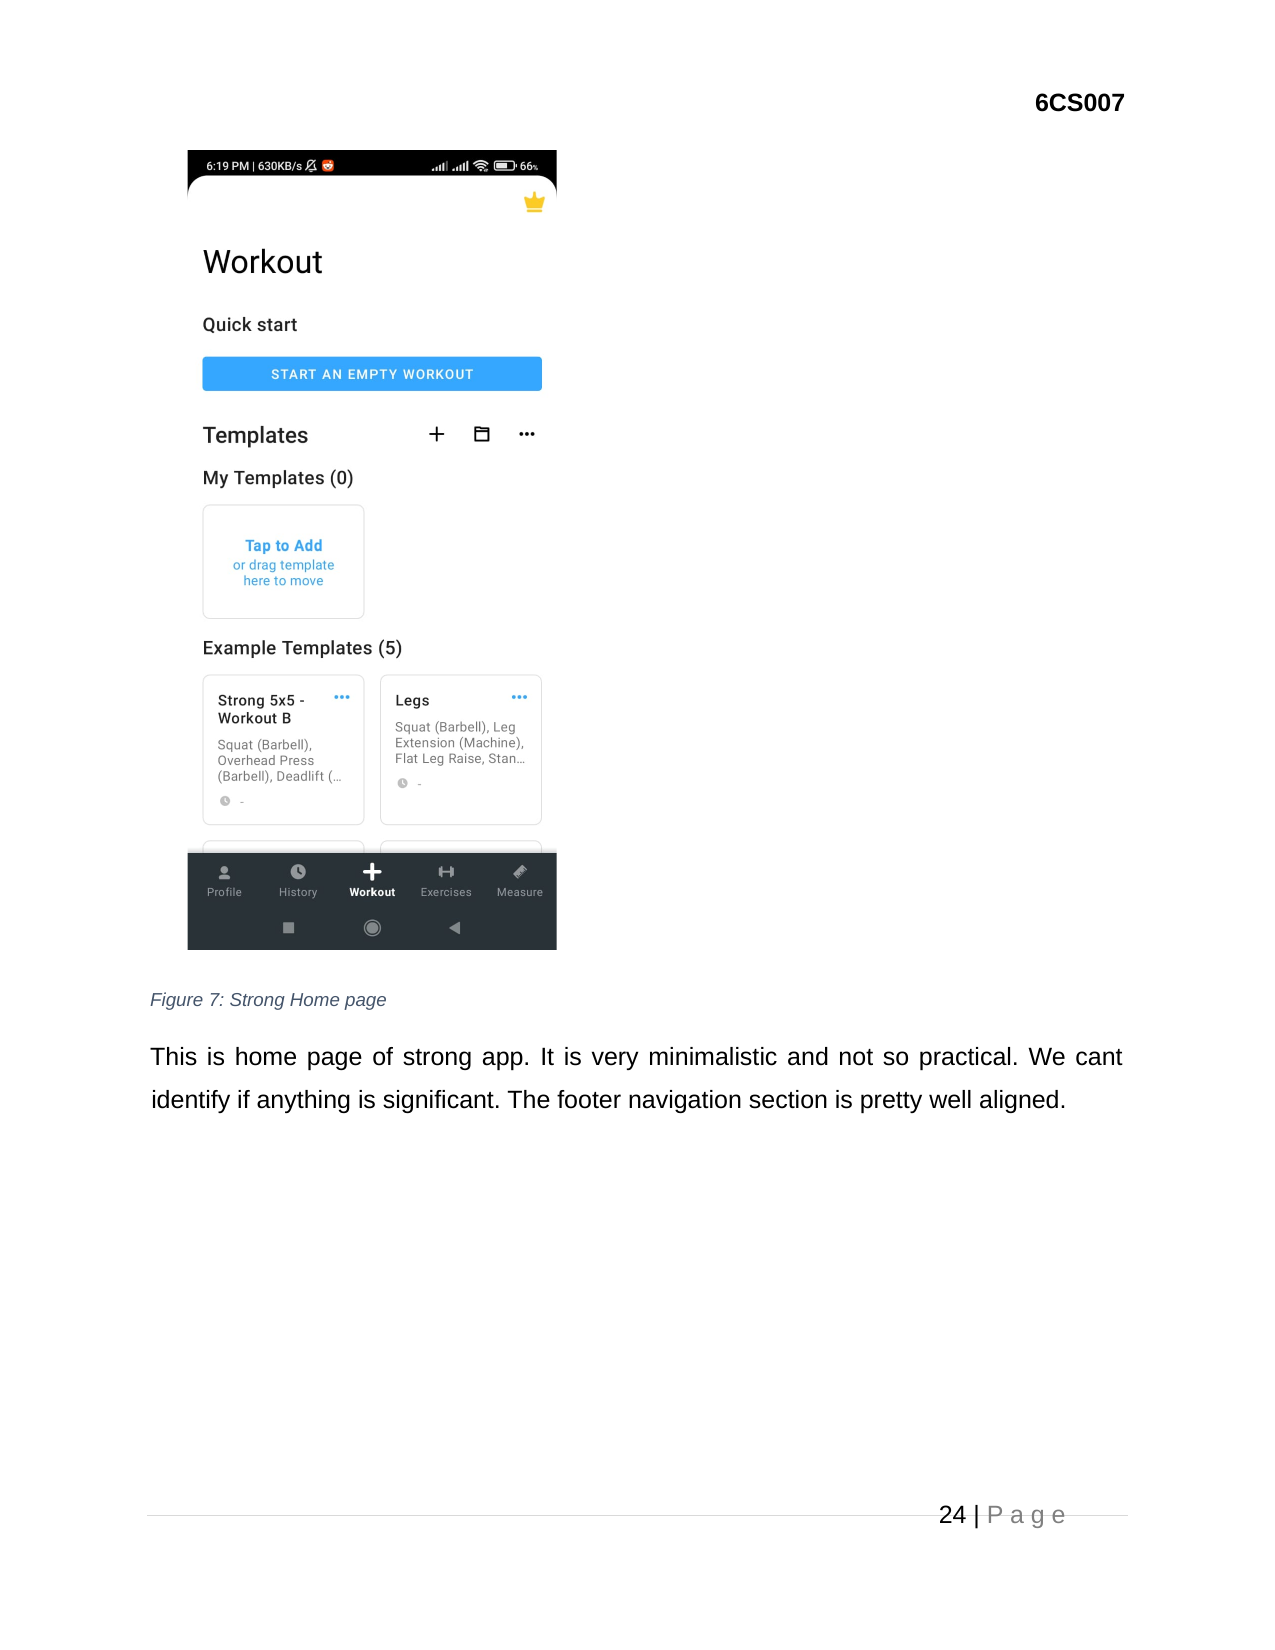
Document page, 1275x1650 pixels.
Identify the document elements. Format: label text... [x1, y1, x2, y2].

picture [187, 150, 557, 950]
text This is home page of strong app. It is very minimalistic and not so practical. We cant identify if anything is significant. The footer navigation section is pretty well aligned. [150, 1042, 1125, 1113]
text Figure 7: Strong Home page [150, 988, 1125, 1010]
